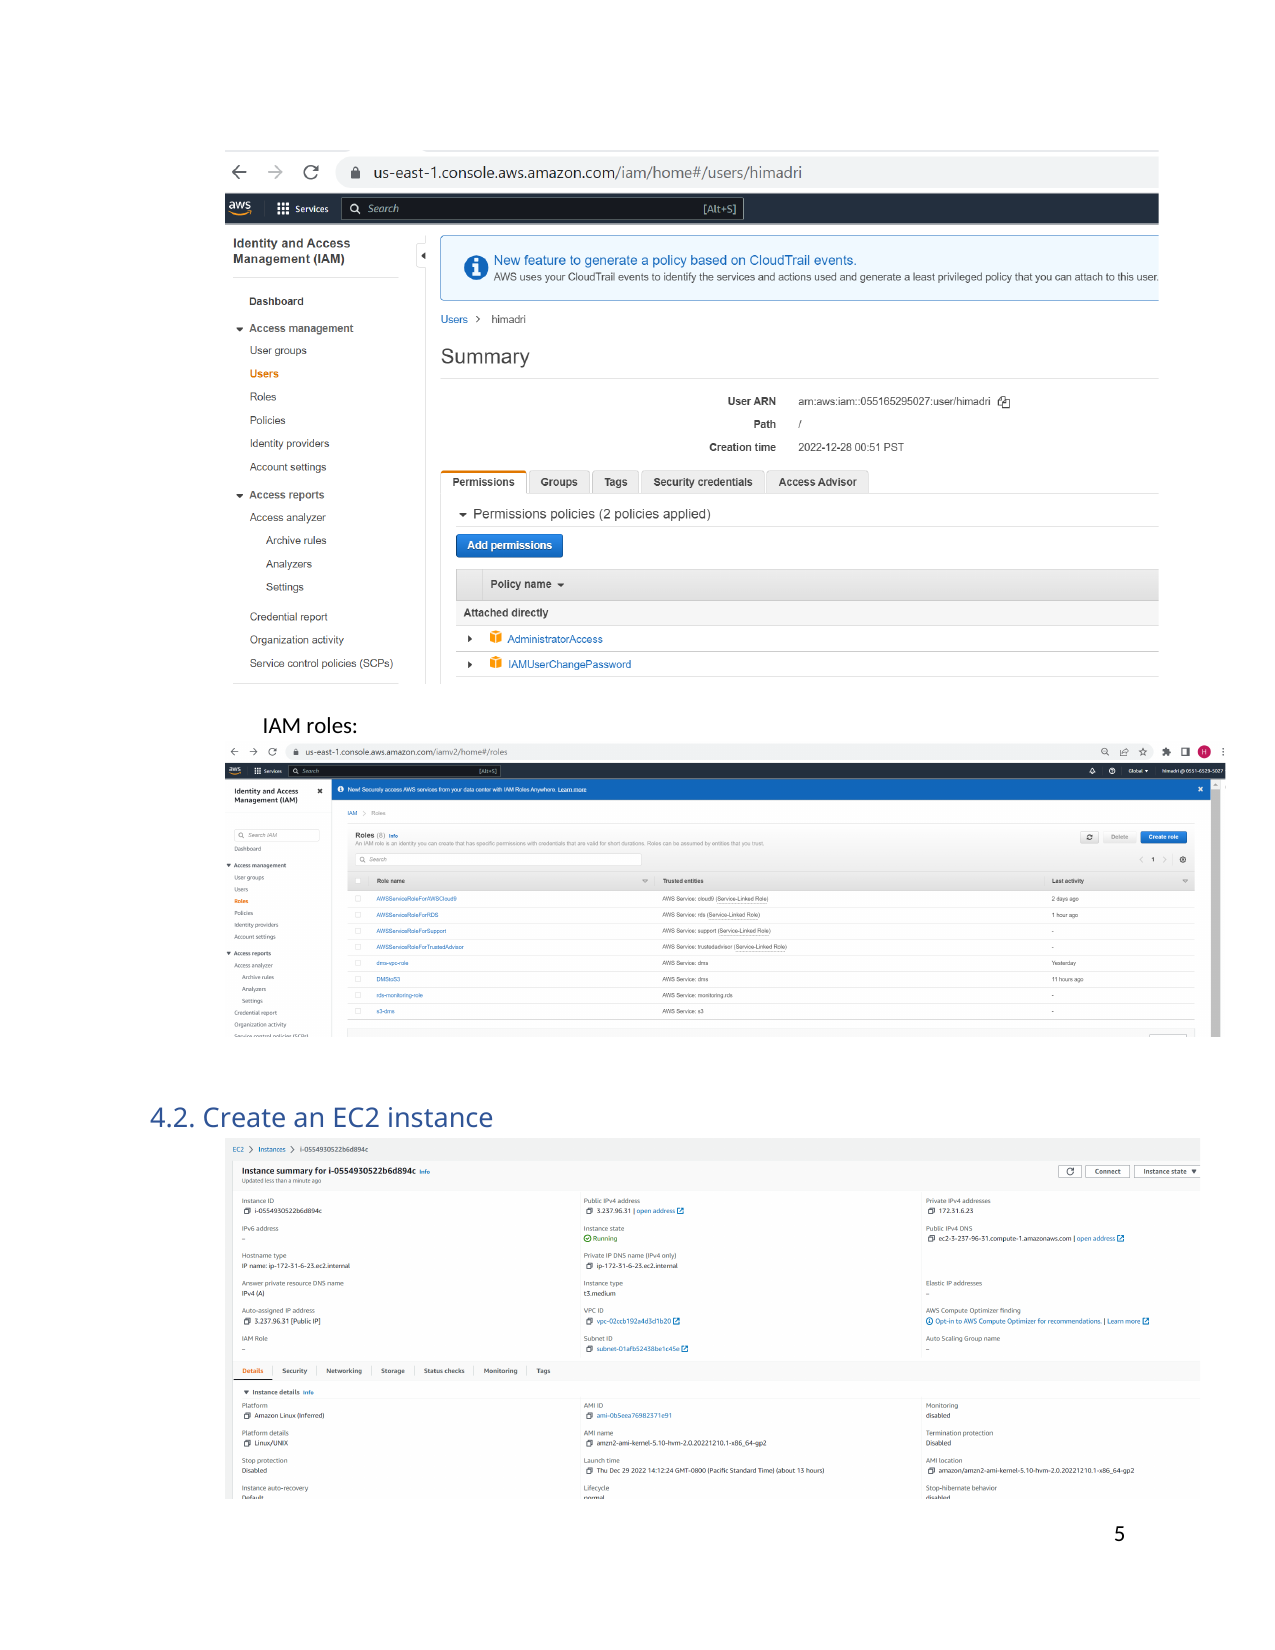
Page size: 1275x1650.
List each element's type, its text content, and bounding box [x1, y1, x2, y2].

picture [225, 741, 1226, 1037]
picture [225, 1138, 1200, 1499]
subtitle 4.2. Create an EC2 instance [150, 1099, 1125, 1136]
picture [225, 150, 1159, 684]
list IAM roles: [262, 711, 1125, 739]
